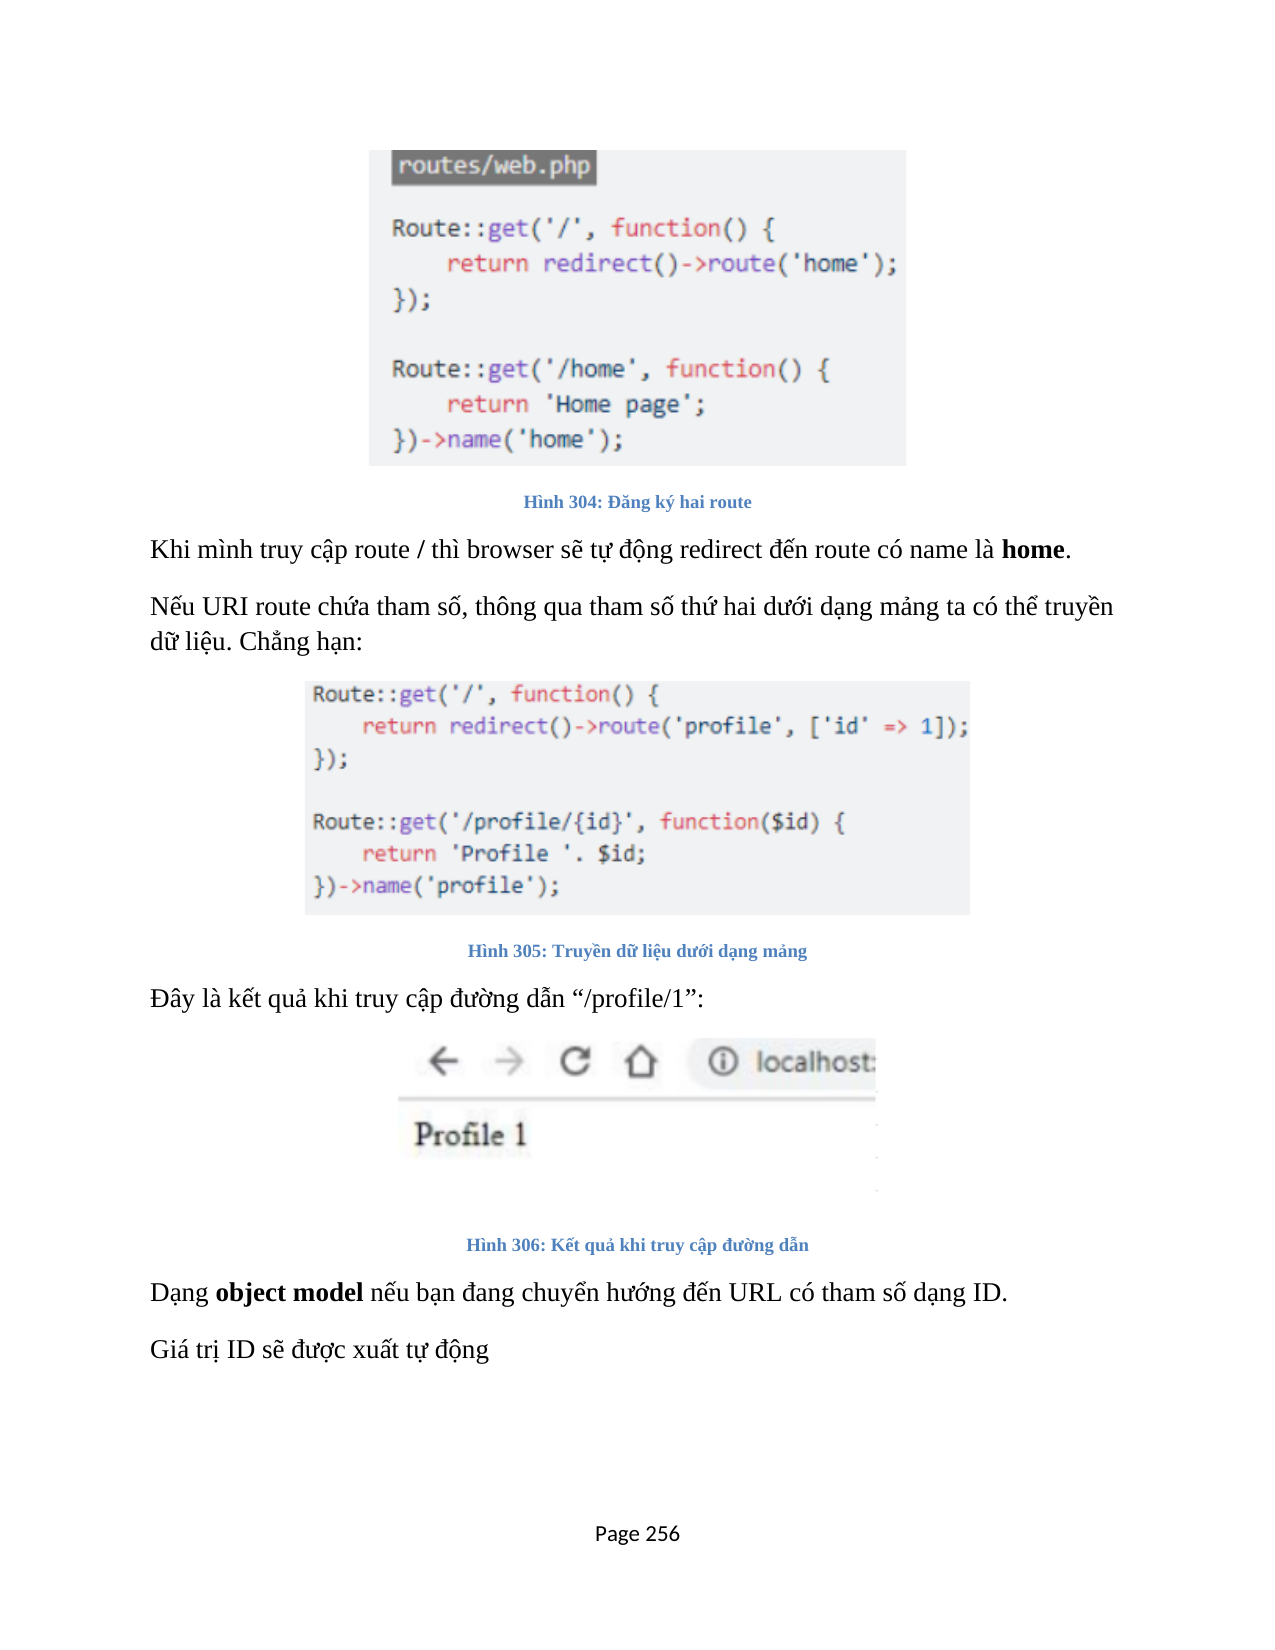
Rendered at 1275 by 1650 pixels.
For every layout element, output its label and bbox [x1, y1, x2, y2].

picture [368, 150, 907, 466]
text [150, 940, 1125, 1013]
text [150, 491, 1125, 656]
picture [397, 1038, 879, 1209]
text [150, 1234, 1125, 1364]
picture [304, 681, 971, 915]
